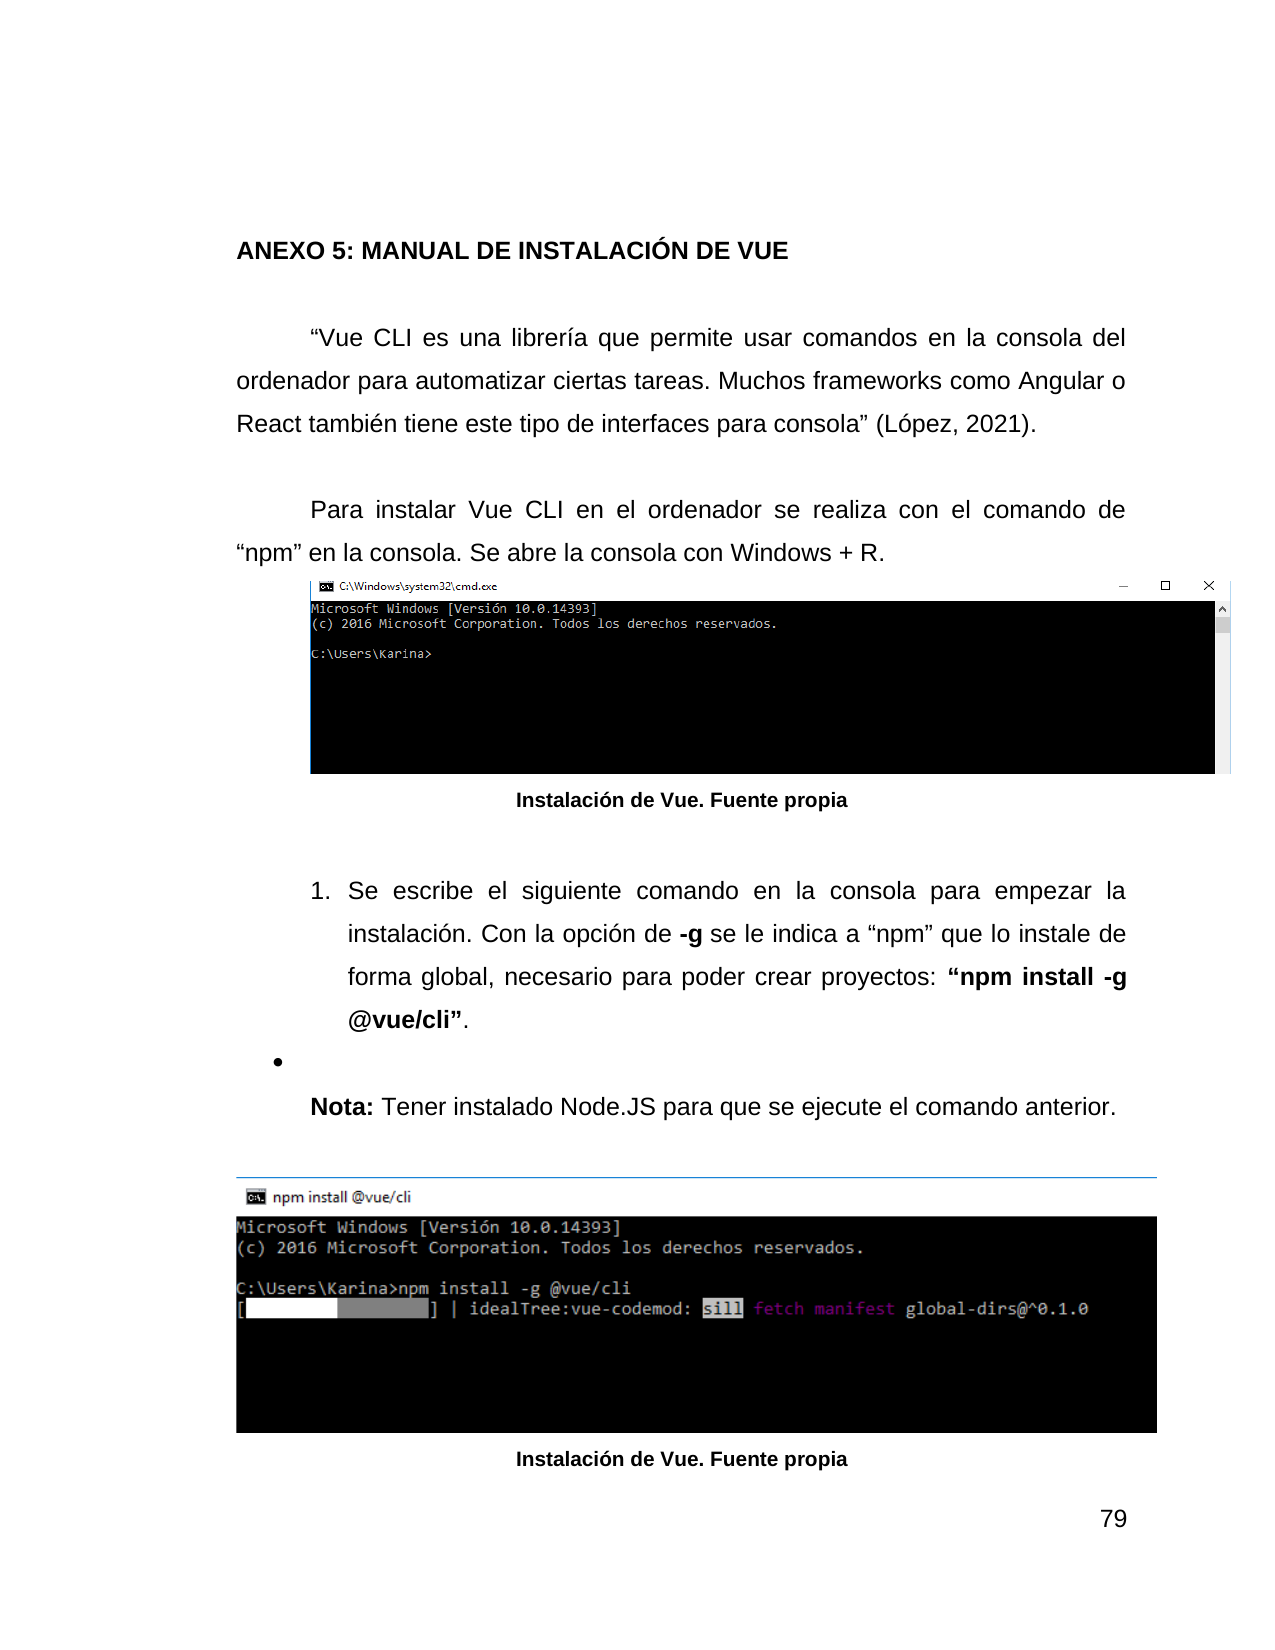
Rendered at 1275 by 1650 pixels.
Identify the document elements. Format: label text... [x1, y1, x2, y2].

text Para instalar Vue CLI en el ordenador se realiza con el comando de “npm” en la consola. Se abre la consola con Windows + R. [236, 495, 1127, 567]
text “Vue CLI es una librería que permite usar comandos en la consola del ordenador para automatizar ciertas tareas. Muchos frameworks como Angular o React también tiene este tipo de interfaces para consola” . [236, 322, 1127, 437]
list Se escribe el siguiente comando en la consola para empezar la instalación. Con la opción de -g se le indica a “npm” que lo instale de forma global, necesario para poder crear proyectos: “npm install -g @vue/cli”. [310, 876, 1127, 1034]
text Instalación de Vue. Fuente propia [236, 1447, 1127, 1471]
picture [236, 1177, 1157, 1433]
list ANEXO 5: Manual de instalación de Vue [236, 236, 1127, 265]
text Nota: Tener instalado Node.JS para que se ejecute el comando anterior. [236, 1091, 1127, 1120]
text Instalación de Vue. Fuente propia [236, 788, 1127, 812]
picture [310, 581, 1231, 774]
